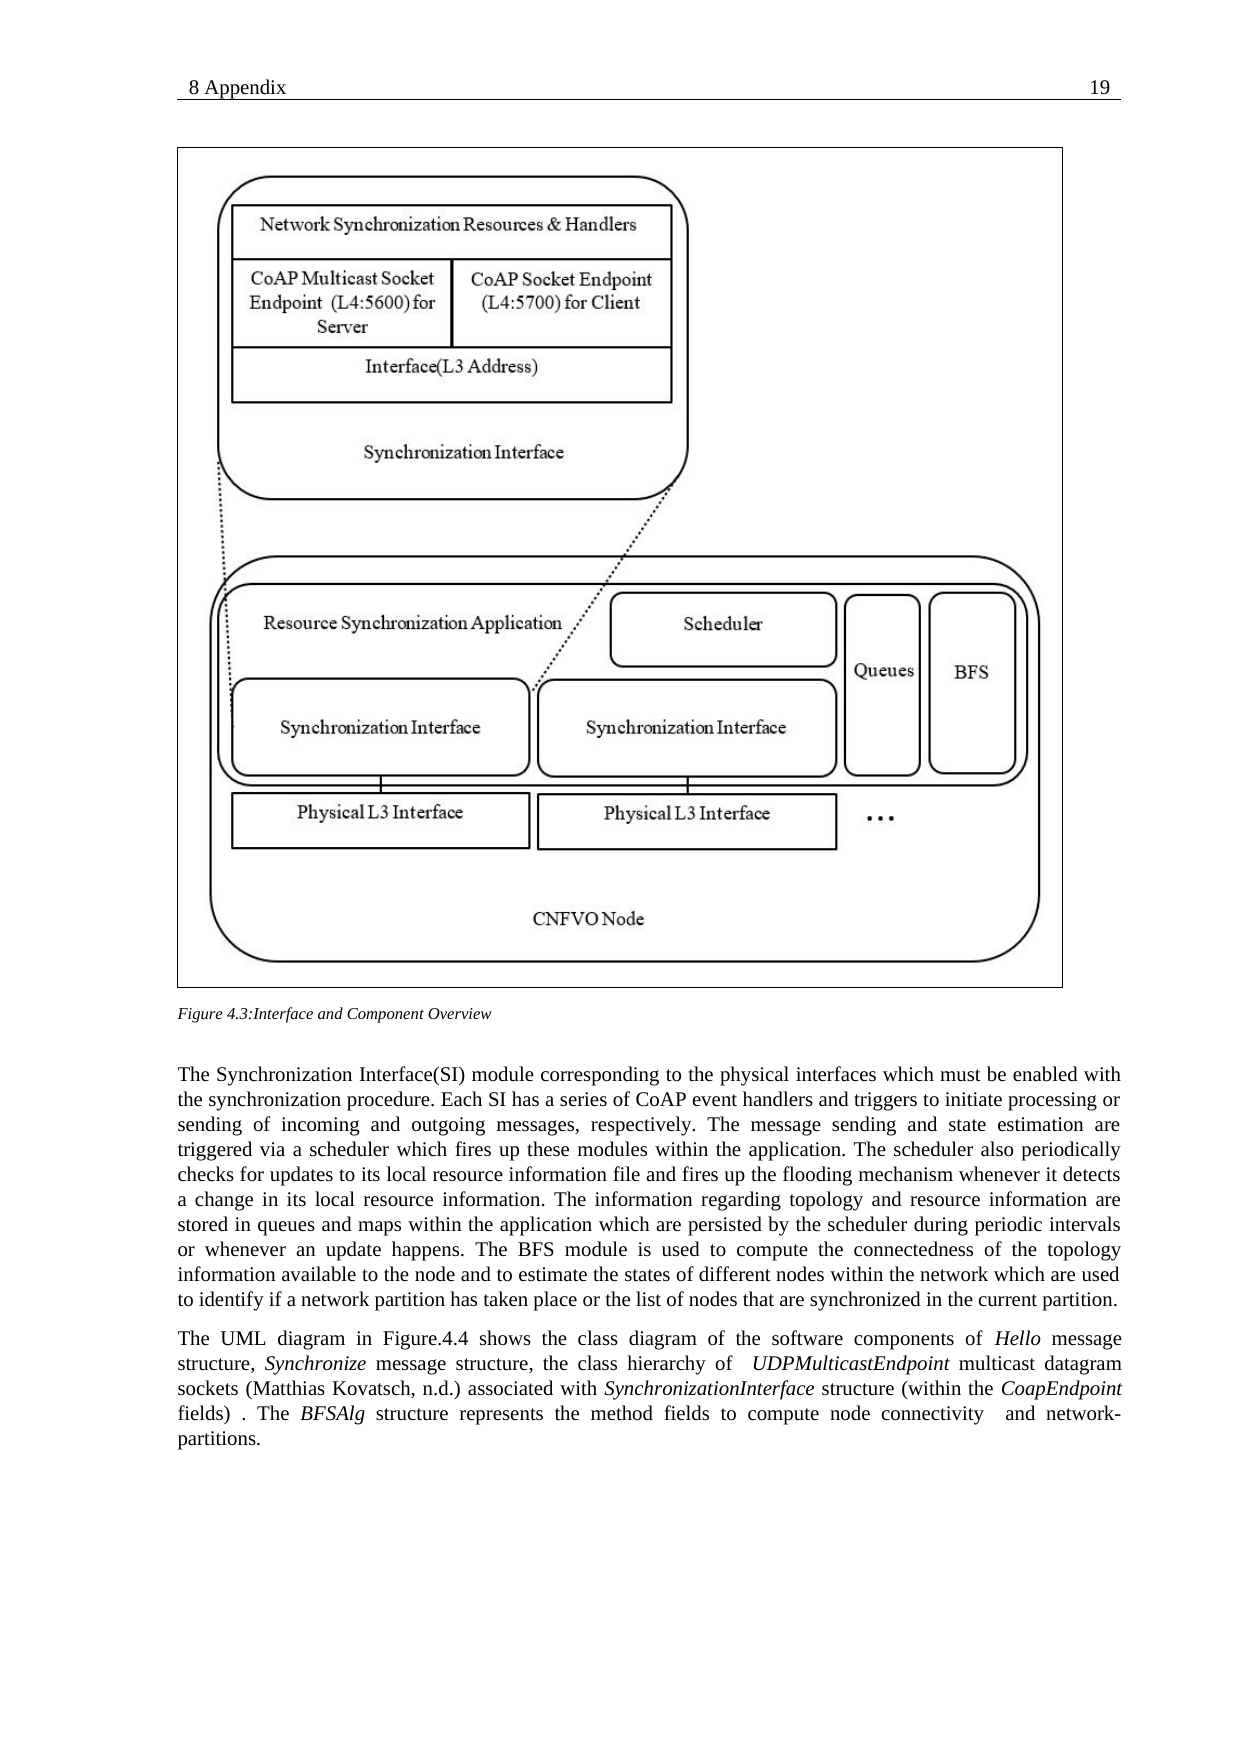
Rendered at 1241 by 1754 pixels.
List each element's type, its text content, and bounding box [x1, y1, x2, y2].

picture [178, 148, 1062, 987]
text The UML diagram in Figure.4.4 shows the class diagram of the software components of Hello message structure, Synchronize message structure, the class hierarchy of UDPMulticastEndpoint multicast datagram sockets associated with SynchronizationInterface structure (within the CoapEndpoint fields) . The BFSAlg structure represents the method fields to compute node connectivity and network-partitions. [177, 1325, 1122, 1450]
text Figure 4.3:Interface and Component Overview [177, 1004, 1122, 1023]
text The Synchronization Interface(SI) module corresponding to the physical interfaces which must be enabled with the synchronization procedure. Each SI has a series of CoAP event handlers and triggers to initiate processing or sending of incoming and outgoing messages, respectively. The message sending and state estimation are triggered via a scheduler which fires up these modules within the application. The scheduler also periodically checks for updates to its local resource information file and fires up the flooding mechanism whenever it detects a change in its local resource information. The information regarding topology and resource information are stored in queues and maps within the application which are persisted by the scheduler during periodic intervals or whenever an update happens. The BFS module is used to compute the connectedness of the topology information available to the node and to estimate the states of different nodes within the network which are used to identify if a network partition has taken place or the list of nodes that are synchronized in the current partition. [177, 1061, 1122, 1311]
